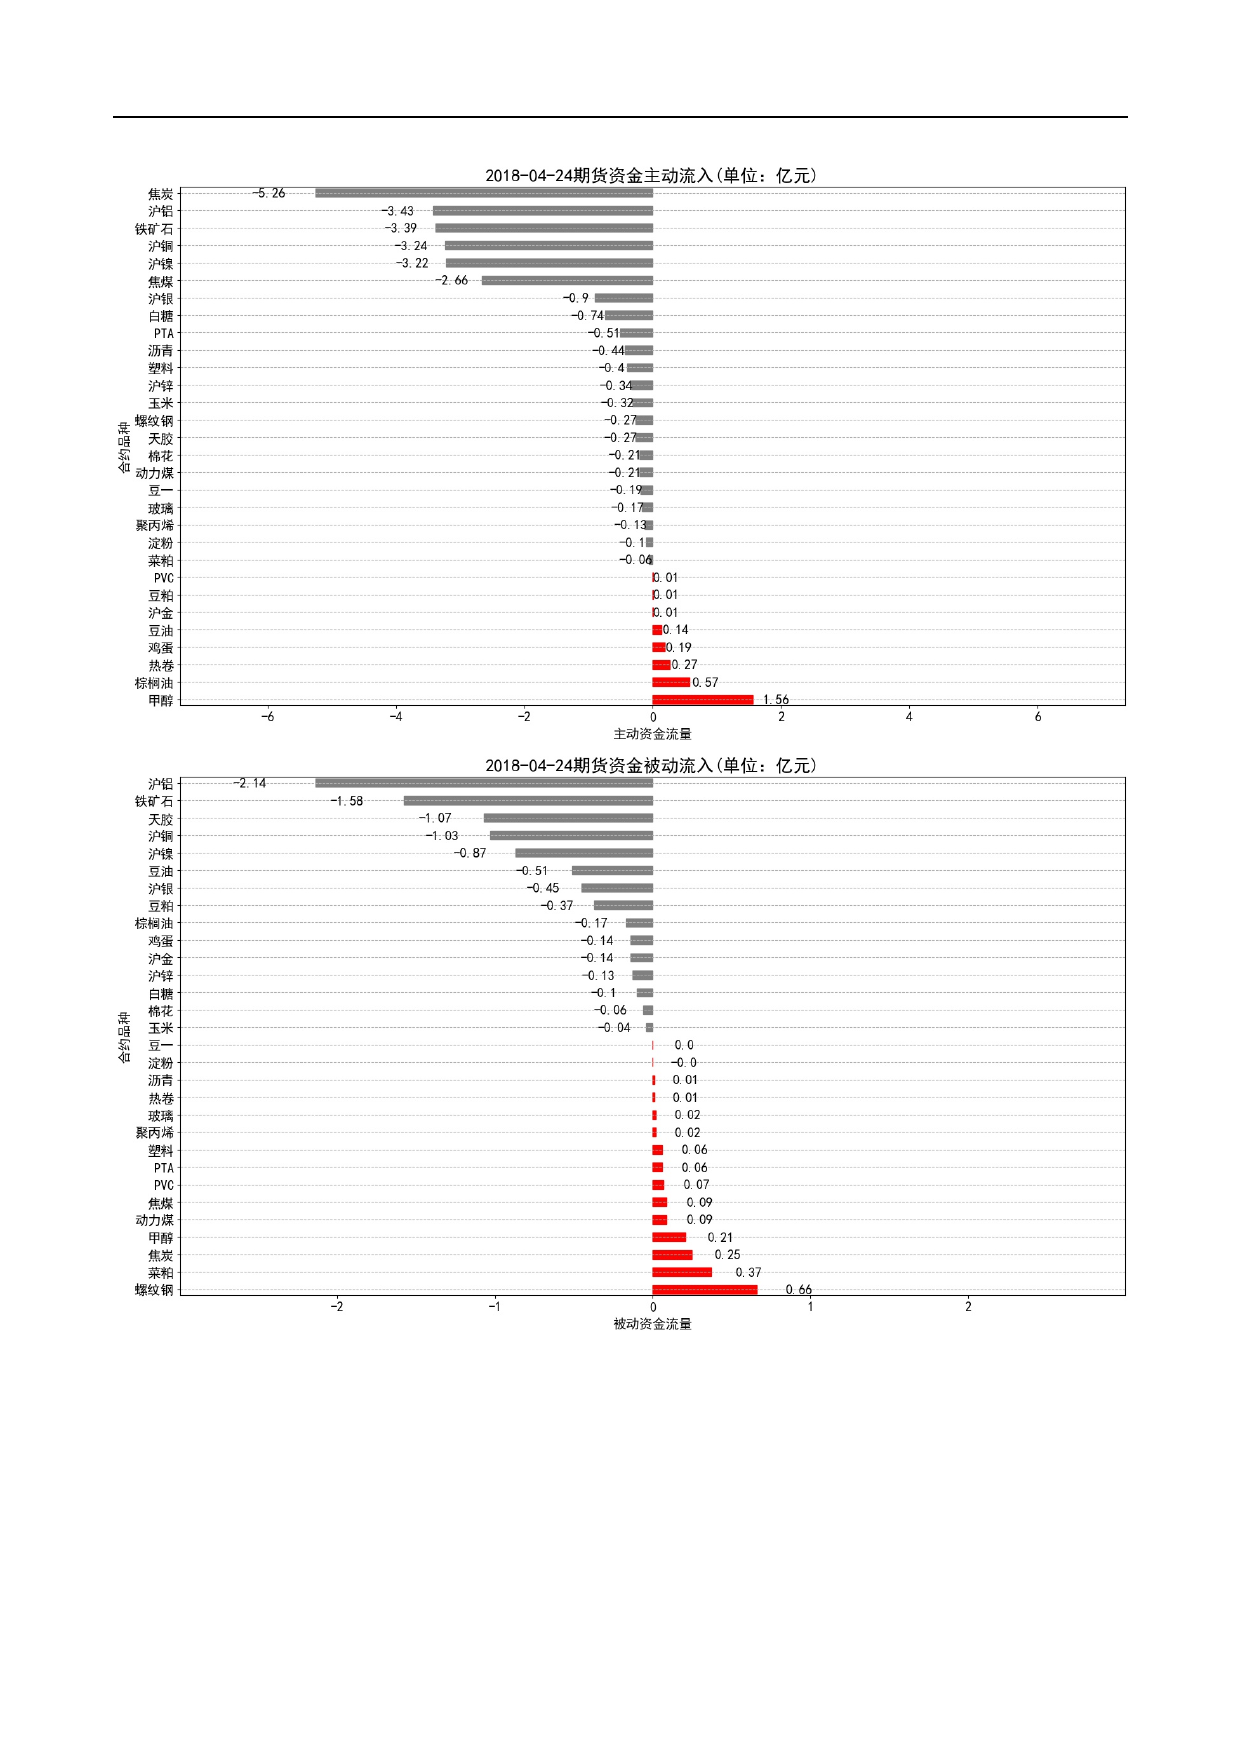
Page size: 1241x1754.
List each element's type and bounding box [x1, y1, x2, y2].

picture [112, 162, 1133, 745]
picture [112, 752, 1133, 1335]
